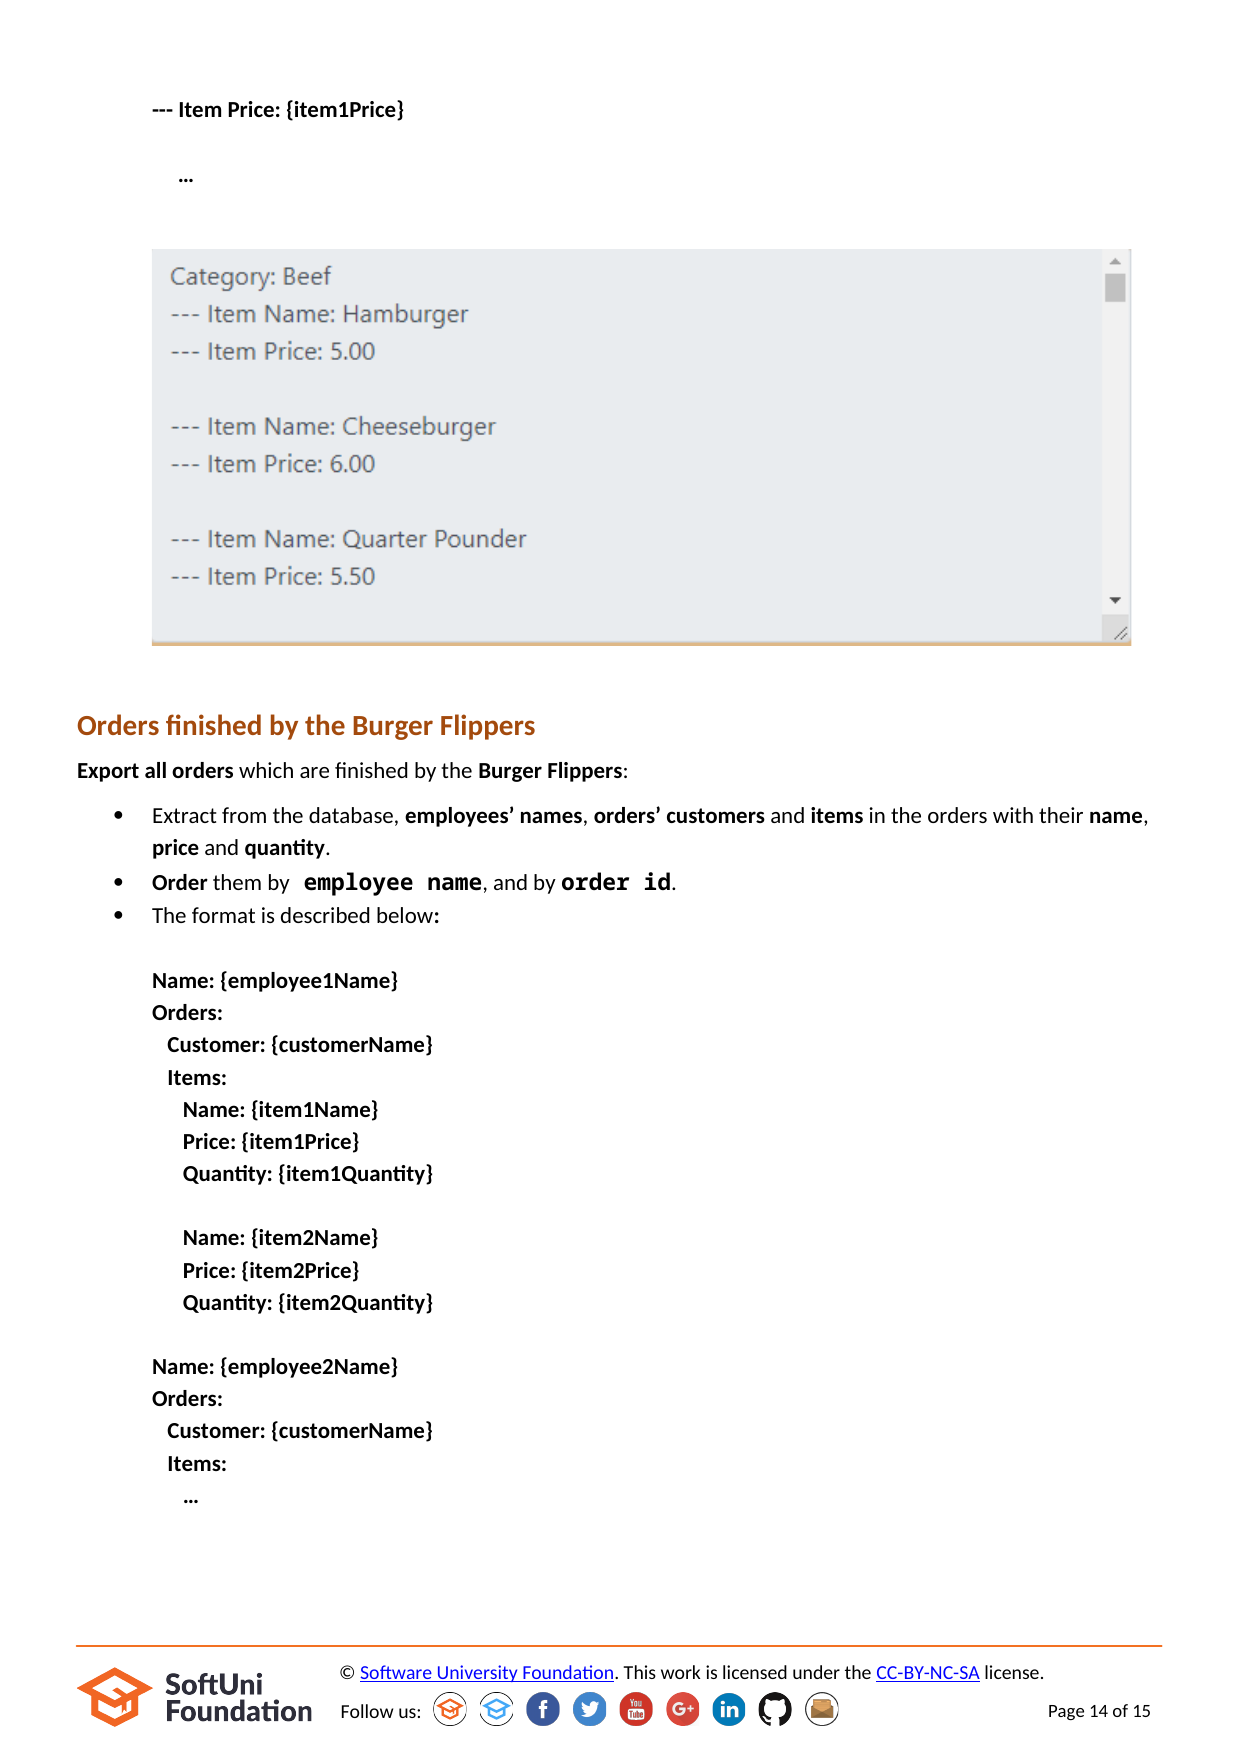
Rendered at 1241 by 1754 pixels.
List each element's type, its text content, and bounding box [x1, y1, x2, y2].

list Price: {item1Price} [152, 1127, 1163, 1155]
picture [526, 1692, 560, 1726]
list Order them by employee name, and by order id. [114, 866, 1163, 897]
list Name: {employee2Name} [152, 1352, 1163, 1380]
list Name: {item2Name} [152, 1223, 1163, 1252]
list Name: {employee1Name} [152, 966, 1163, 994]
list Quantity: {item2Quantity} [152, 1288, 1163, 1316]
list --- Item Price: {item1Price} [152, 95, 1163, 123]
list Orders: [152, 1384, 1163, 1412]
list Name: {item1Name} [152, 1095, 1163, 1123]
list Customer: {customerName} [152, 1030, 1163, 1058]
picture [666, 1692, 700, 1726]
list The format is described below: [114, 902, 1163, 930]
list Extract from the database, employees’ names, orders’ customers and items in the orders with their name, price and quantity. [114, 801, 1163, 862]
picture [480, 1692, 513, 1726]
picture [712, 1716, 722, 1726]
picture [76, 1667, 312, 1727]
list Price: {item2Price} [152, 1256, 1163, 1284]
list Items: [152, 1063, 1163, 1091]
picture [736, 1716, 746, 1726]
list Quantity: {item1Quantity} [152, 1159, 1163, 1187]
picture [619, 1692, 653, 1726]
list Items: [152, 1449, 1163, 1477]
text Export all orders which are finished by the Burger Flippers: [77, 757, 1163, 785]
picture [433, 1692, 467, 1726]
picture [805, 1692, 839, 1726]
picture [758, 1692, 792, 1726]
picture [151, 249, 1132, 646]
picture [712, 1693, 722, 1703]
list Customer: {customerName} [152, 1417, 1163, 1445]
list Orders: [152, 998, 1163, 1026]
subtitle Orders finished by the Burger Flippers [77, 707, 1163, 743]
list … [152, 160, 1163, 188]
picture [736, 1693, 746, 1703]
picture [727, 1707, 738, 1717]
picture [573, 1692, 607, 1726]
list … [152, 1481, 1163, 1509]
